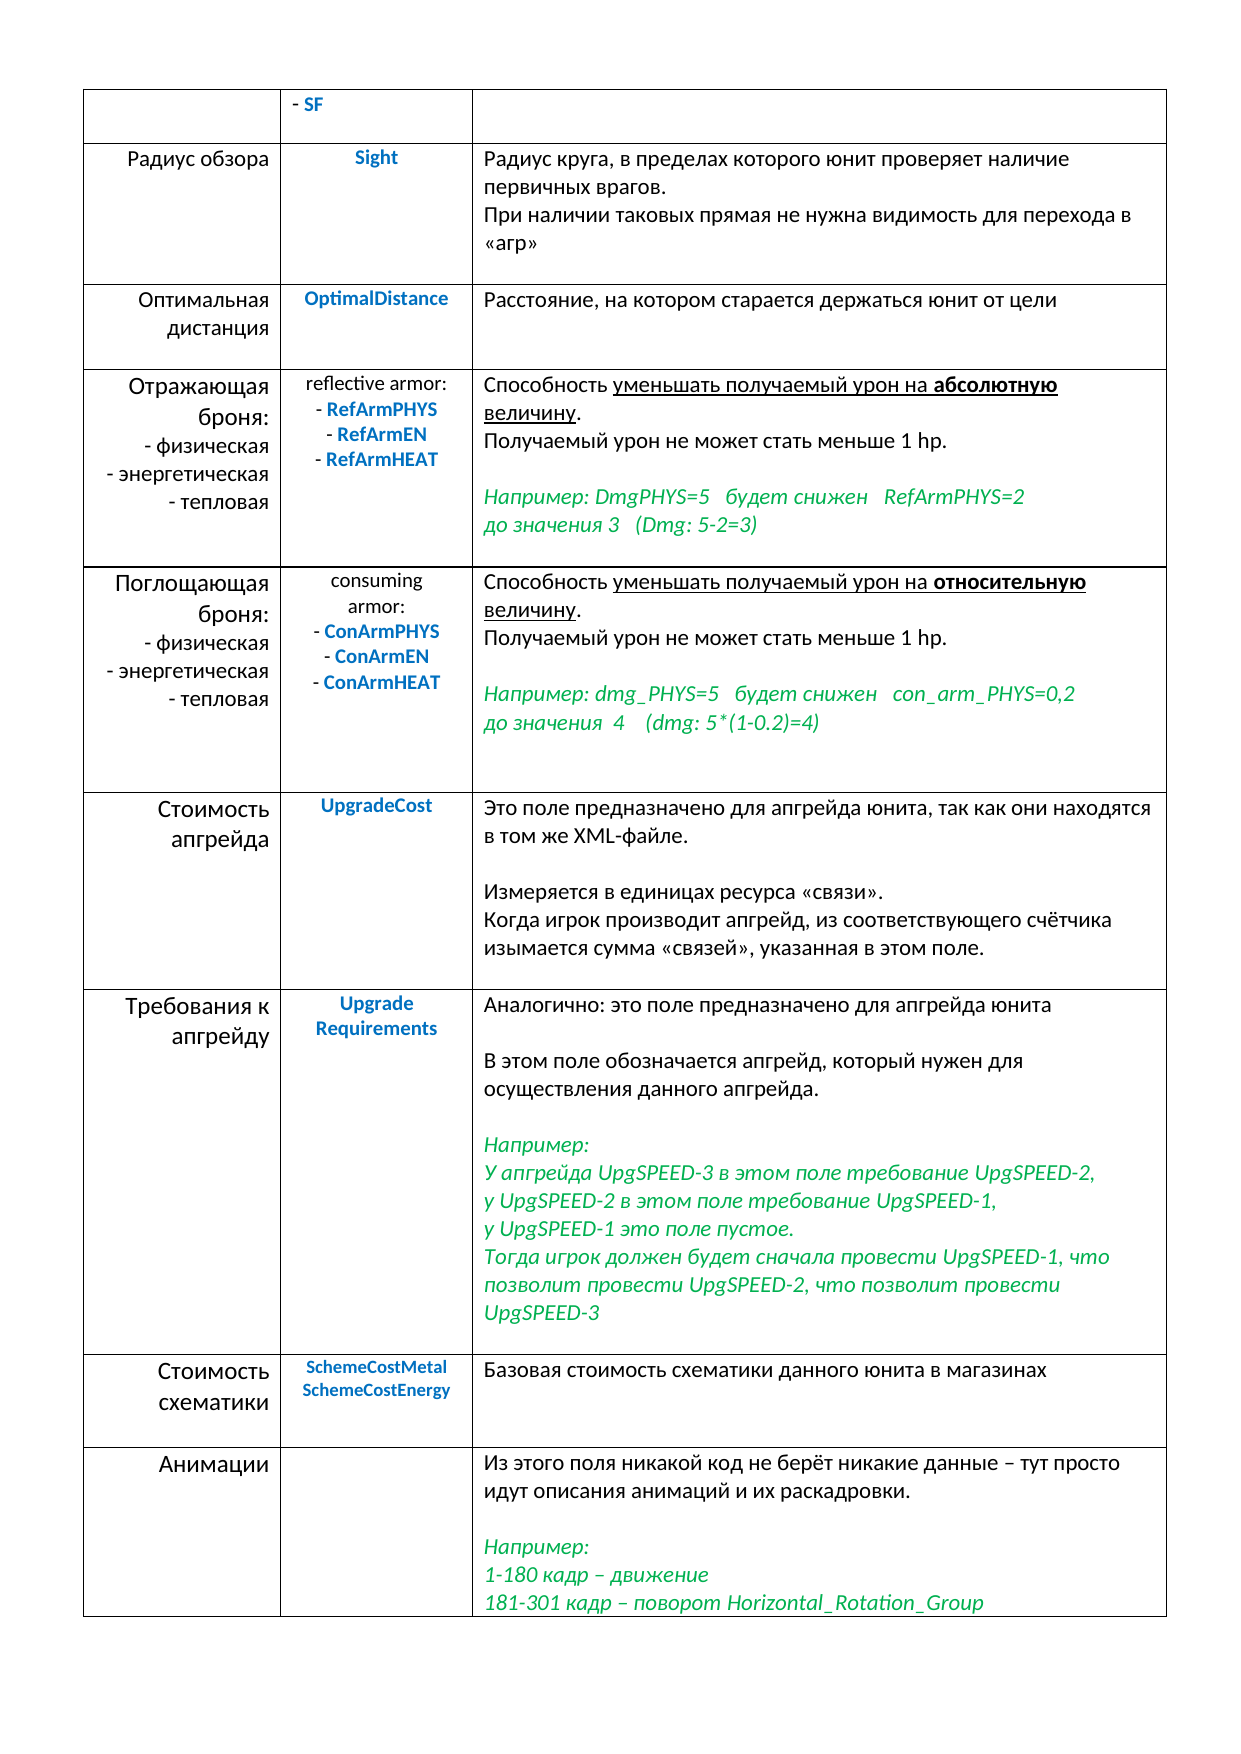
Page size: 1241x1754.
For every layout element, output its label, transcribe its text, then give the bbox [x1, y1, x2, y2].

table_cell SchemeCostMetal SchemeCostEnergy [281, 1355, 472, 1447]
table_cell Радиус круга, в пределах которого юнит проверяет наличие первичных врагов. При наличии таковых прямая не нужна видимость для перехода в «агр» [473, 144, 1166, 284]
table_cell Базовая стоимость схематики данного юнита в магазинах [473, 1355, 1166, 1447]
table_cell Радиус обзора [84, 144, 280, 284]
table_cell consuming armor: - ConArmPHYS - ConArmEN - ConArmHEAT [281, 568, 472, 792]
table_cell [84, 90, 280, 143]
table_cell [281, 1448, 472, 1616]
table_cell reflective armor: - RefArmPHYS - RefArmEN - RefArmHEAT [281, 370, 472, 566]
table_cell OptimalDistance [281, 285, 472, 369]
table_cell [473, 90, 1166, 143]
table_cell Стоимость схематики [84, 1355, 280, 1447]
table_cell Аналогично: это поле предназначено для апгрейда юнита В этом поле обозначается апгрейд, который нужен для осуществления данного апгрейда. Например: У апгрейда UpgSPEED-3 в этом поле требование UpgSPEED-2, у UpgSPEED-2 в этом поле требование UpgSPEED-1, у UpgSPEED-1 это поле пустое. Тогда игрок должен будет сначала провести UpgSPEED-1, что позволит провести UpgSPEED-2, что позволит провести UpgSPEED-3 [473, 990, 1166, 1354]
table_cell Анимации [84, 1448, 280, 1616]
table_cell Способность уменьшать получаемый урон на абсолютную величину. Получаемый урон не может стать меньше 1 hp. Например: DmgPHYS=5 будет снижен RefArmPHYS=2 до значения 3 (Dmg: 5-2=3) [473, 370, 1166, 566]
table_cell Стоимость апгрейда [84, 793, 280, 989]
table_cell Upgrade Requirements [281, 990, 472, 1354]
table_cell Из этого поля никакой код не берёт никакие данные – тут просто идут описания анимаций и их раскадровки. Например: 1-180 кадр – движение 181-301 кадр – поворот Horizontal_Rotation_Group [473, 1448, 1166, 1616]
table_cell Расстояние, на котором старается держаться юнит от цели [473, 285, 1166, 369]
table_cell Требования к апгрейду [84, 990, 280, 1354]
table_cell Отражающая броня: - физическая - энергетическая - тепловая [84, 370, 280, 566]
table_cell Оптимальная дистанция [84, 285, 280, 369]
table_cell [281, 90, 472, 143]
table_cell Способность уменьшать получаемый урон на относительную величину. Получаемый урон не может стать меньше 1 hp. Например: dmg_PHYS=5 будет снижен con_arm_PHYS=0,2 до значения 4 (dmg: 5*(1-0.2)=4) [473, 568, 1166, 792]
table_cell UpgradeCost [281, 793, 472, 989]
table_cell Sight [281, 144, 472, 284]
table_cell Поглощающая броня: - физическая - энергетическая - тепловая [84, 568, 280, 792]
table_cell Это поле предназначено для апгрейда юнита, так как они находятся в том же XML-файле. Измеряется в единицах ресурса «связи». Когда игрок производит апгрейд, из соответствующего счётчика изымается сумма «связей», указанная в этом поле. [473, 793, 1166, 989]
